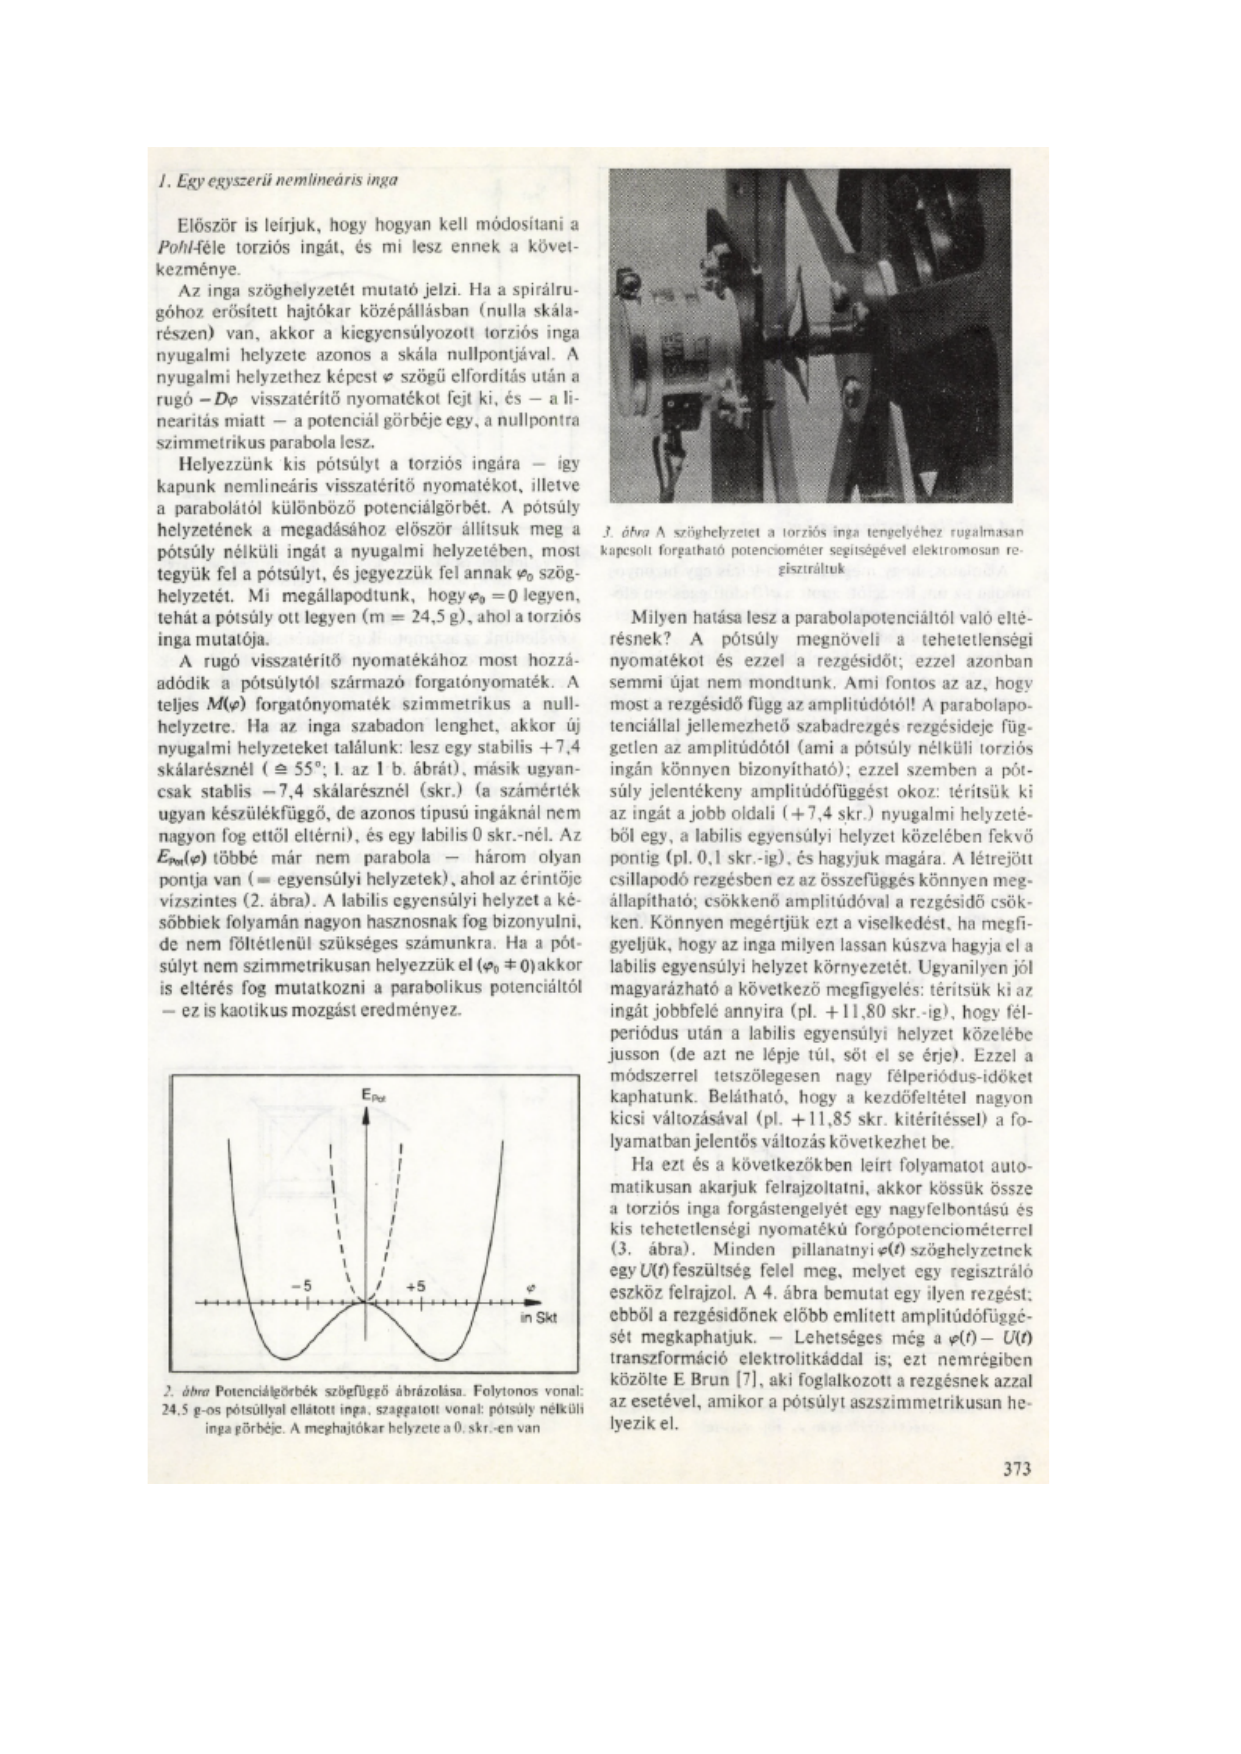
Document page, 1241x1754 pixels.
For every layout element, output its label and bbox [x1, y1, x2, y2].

picture [147, 147, 1050, 1484]
